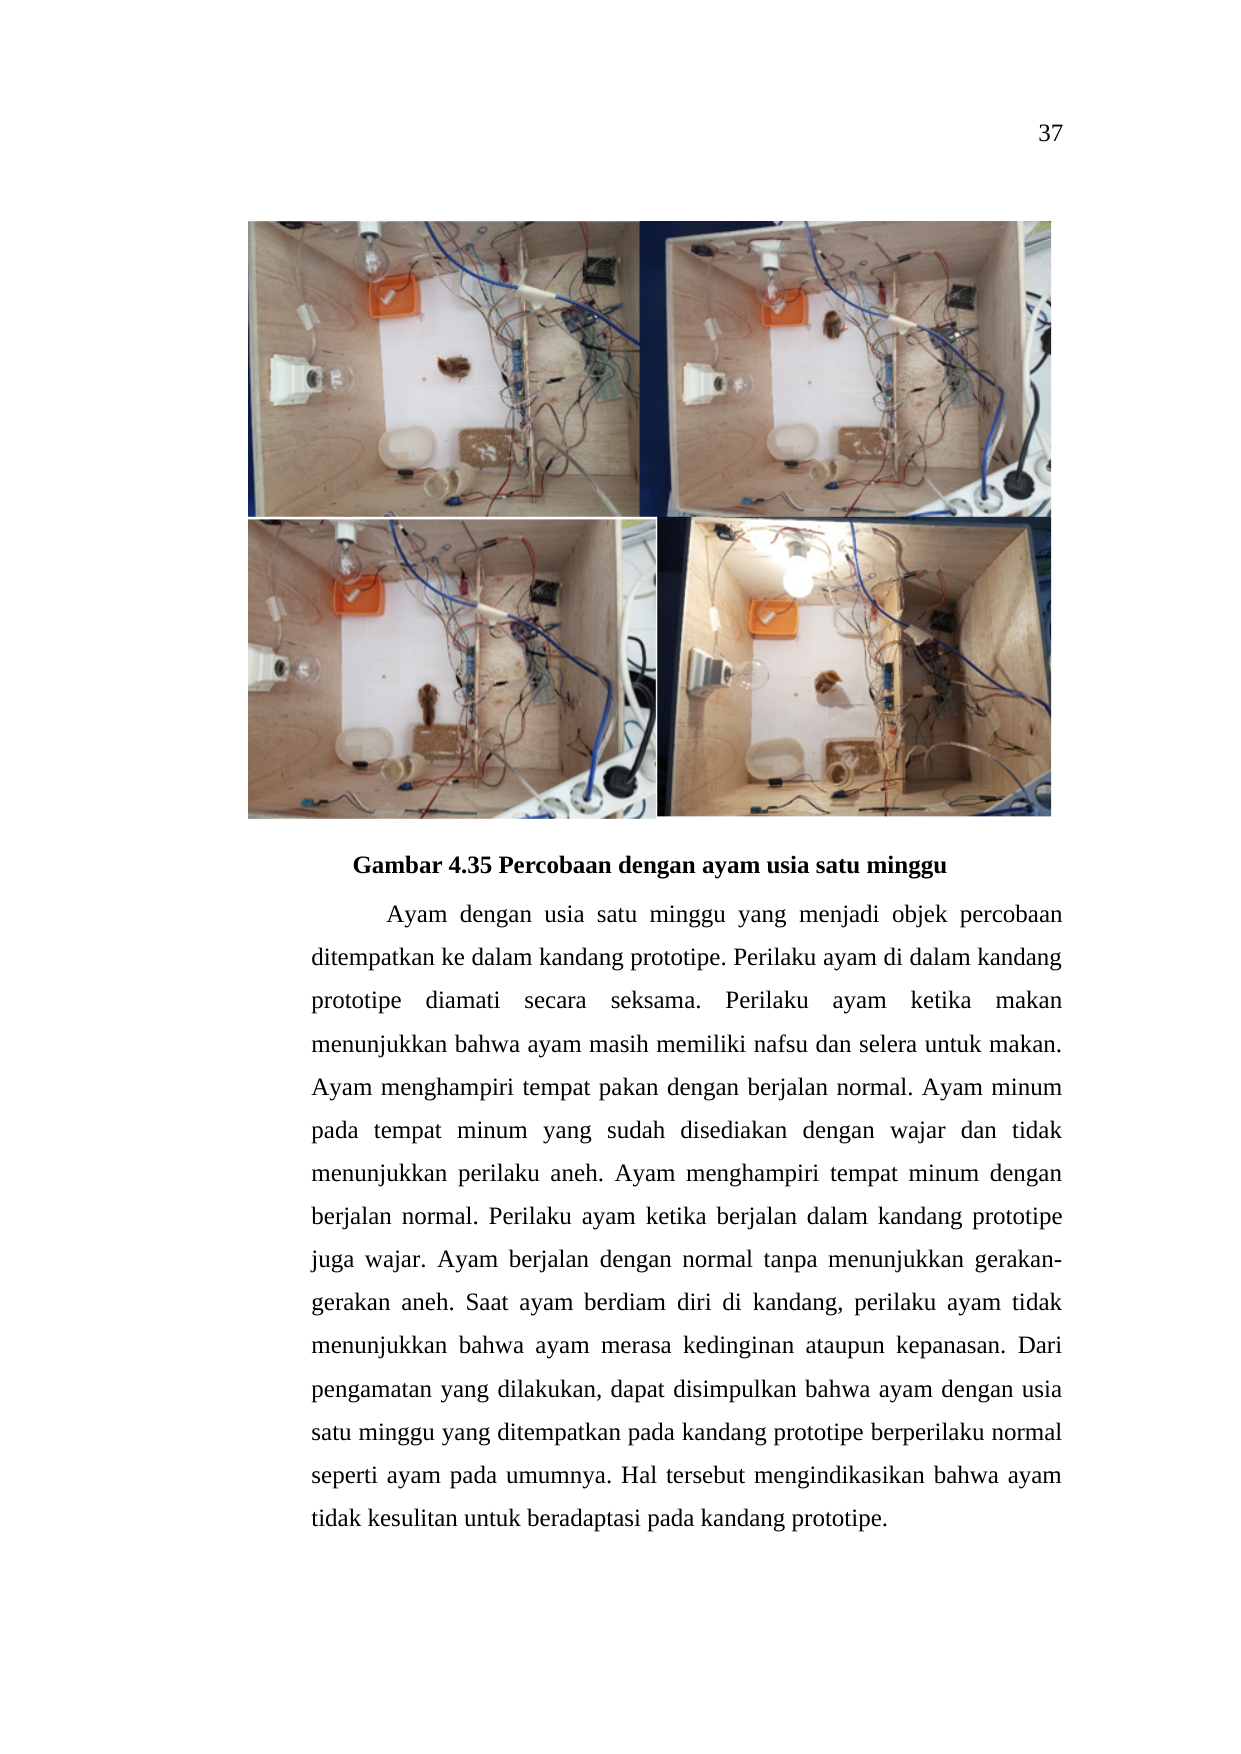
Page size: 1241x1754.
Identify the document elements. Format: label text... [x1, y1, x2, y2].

picture [248, 221, 1052, 819]
text Ayam dengan usia satu minggu yang menjadi objek percobaan ditempatkan ke dalam kandang prototipe. Perilaku ayam di dalam kandang prototipe diamati secara seksama. Perilaku ayam ketika makan menunjukkan bahwa ayam masih memiliki nafsu dan selera untuk makan. Ayam menghampiri tempat pakan dengan berjalan normal. Ayam minum pada tempat minum yang sudah disediakan dengan wajar dan tidak menunjukkan perilaku aneh. Ayam menghampiri tempat minum dengan berjalan normal. Perilaku ayam ketika berjalan dalam kandang prototipe juga wajar. Ayam berjalan dengan normal tanpa menunjukkan gerakan-gerakan aneh. Saat ayam berdiam diri di kandang, perilaku ayam tidak menunjukkan bahwa ayam merasa kedinginan ataupun kepanasan. Dari pengamatan yang dilakukan, dapat disimpulkan bahwa ayam dengan usia satu minggu yang ditempatkan pada kandang prototipe berperilaku normal seperti ayam pada umumnya. Hal tersebut mengindikasikan bahwa ayam tidak kesulitan untuk beradaptasi pada kandang prototipe. [311, 899, 1063, 1532]
